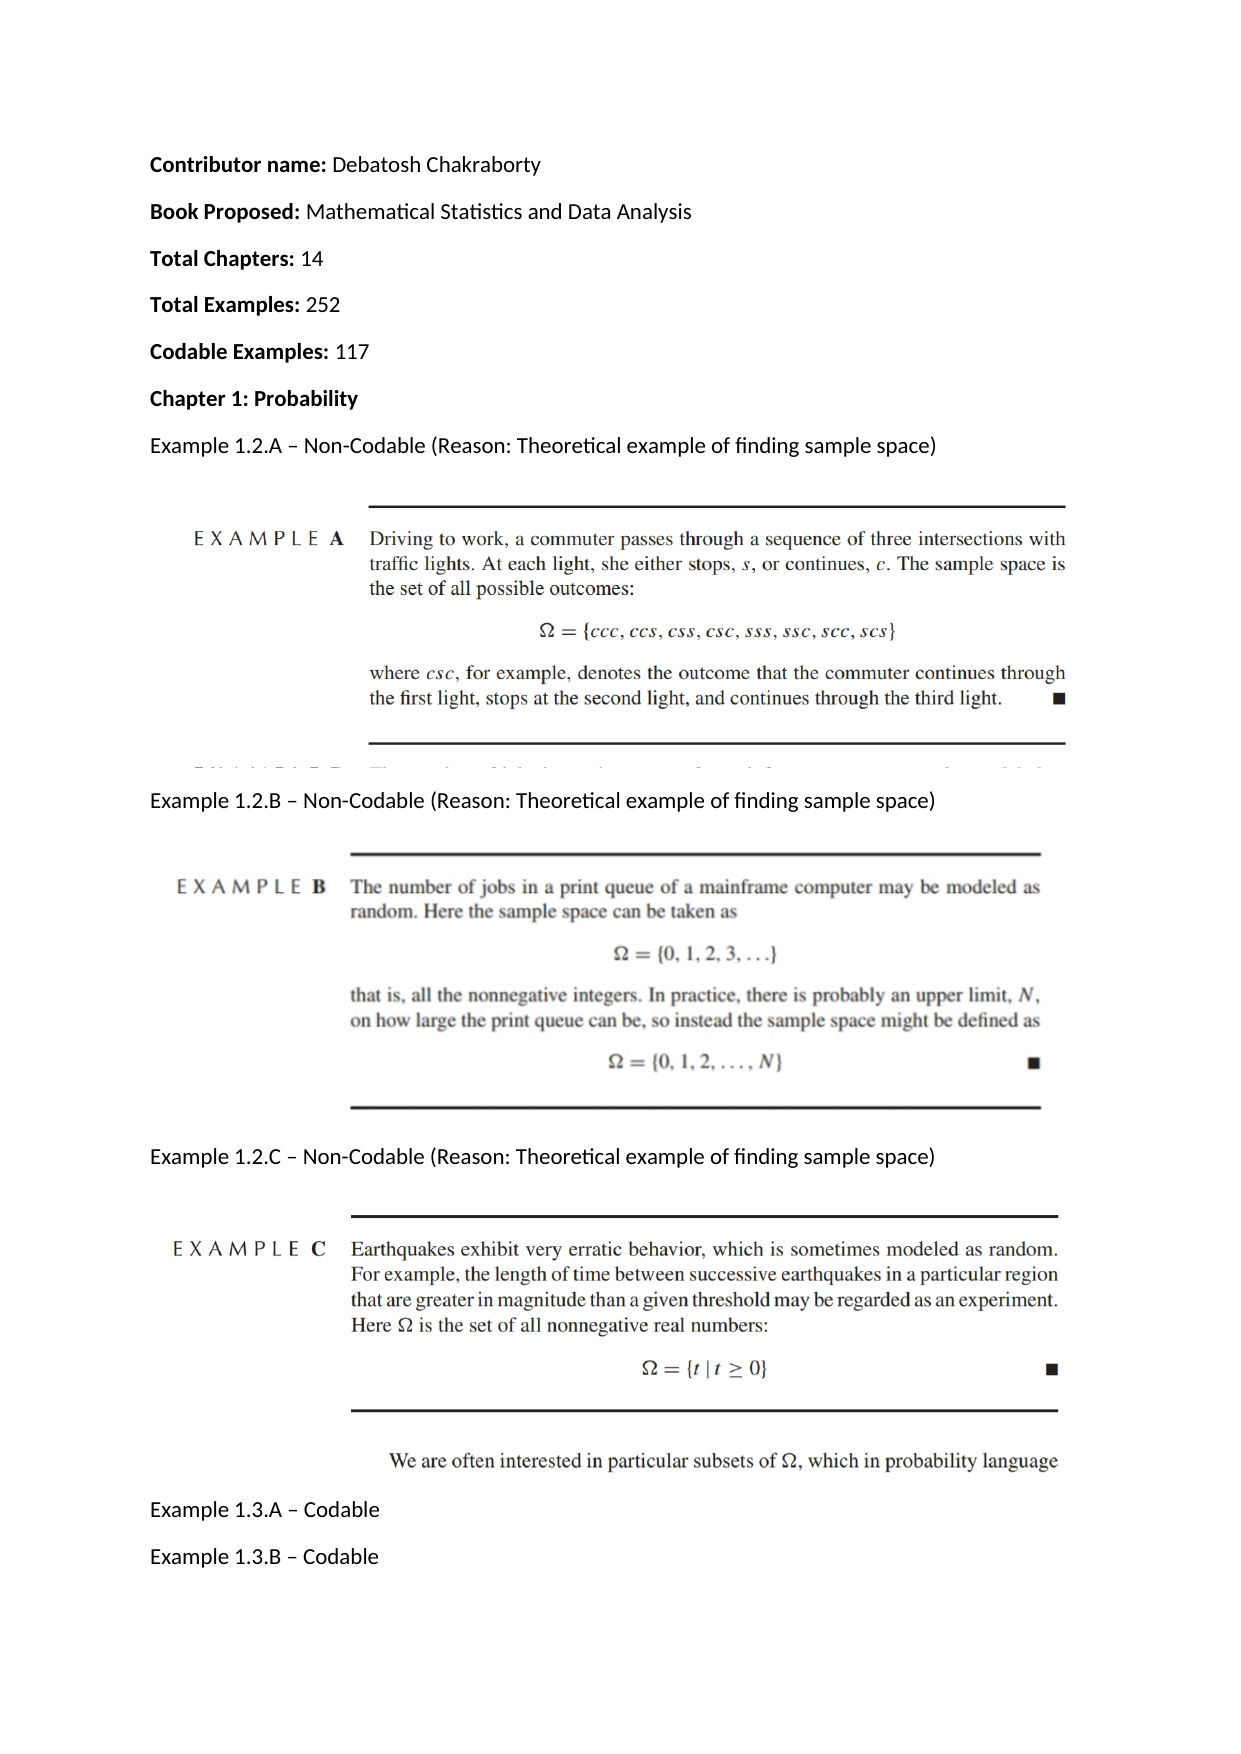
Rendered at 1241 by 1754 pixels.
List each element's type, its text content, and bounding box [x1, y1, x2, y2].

text Example 1.2.A – Non-Codable (Reason: Theoretical example of finding sample space) [150, 431, 1090, 459]
text Example 1.3.B – Codable [150, 1542, 1090, 1570]
text Book Proposed: Mathematical Statistics and Data Analysis [150, 197, 1090, 225]
text Example 1.2.B – Non-Codable (Reason: Theoretical example of finding sample space) [150, 787, 1090, 815]
text Total Chapters: 14 [150, 244, 1090, 272]
text Contributor name: Debatosh Chakraborty [150, 150, 1090, 178]
picture [150, 478, 1091, 768]
text Total Examples: 252 [150, 291, 1090, 319]
picture [150, 833, 1091, 1124]
text Example 1.2.C – Non-Codable (Reason: Theoretical example of finding sample space) [150, 1142, 1090, 1170]
picture [150, 1189, 1091, 1477]
text Example 1.3.A – Codable [150, 1495, 1090, 1523]
text Codable Examples: 117 [150, 337, 1090, 366]
text Chapter 1: Probability [150, 384, 1090, 412]
